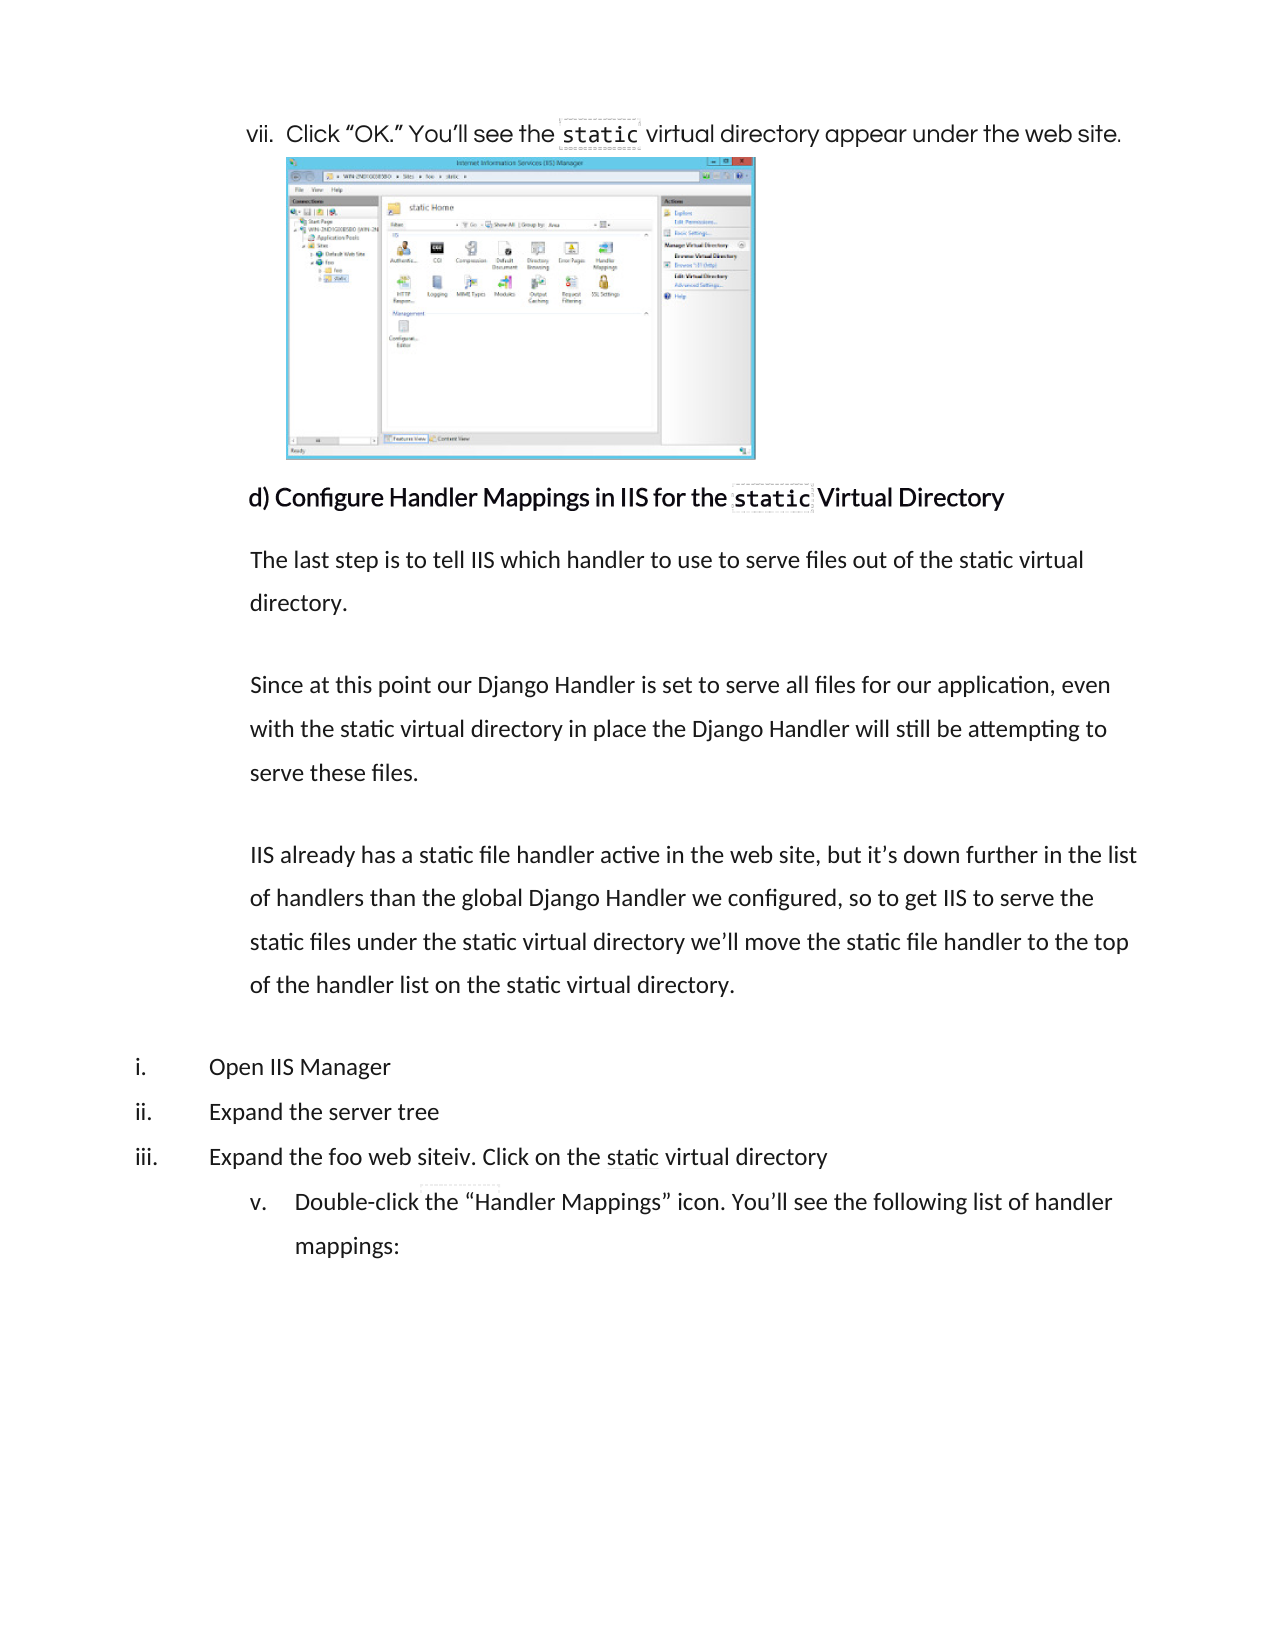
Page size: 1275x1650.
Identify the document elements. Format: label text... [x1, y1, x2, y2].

picture [245, 118, 1121, 513]
list Expand the foo web siteiv. Click on the static virtual directory [134, 1141, 1139, 1172]
text Since at this point our Django Handler is set to serve all files for our application, even with the static virtual directory in place the Django Handler will still be attempting to serve these files. [249, 669, 1139, 787]
text The last step is to tell IIS which handler to use to serve files out of the static virtual directory. [249, 544, 1139, 618]
list Open IIS Manager [134, 1051, 1139, 1082]
list Double-click the “Handler Mappings” icon. You’ll see the following list of handler mappings: [249, 1187, 1139, 1261]
list Expand the server tree [134, 1096, 1139, 1127]
text IIS already has a static file handler active in the web site, but it’s down further in the list of handlers than the global Django Handler we configured, so to get IIS to serve the static files under the static virtual directory we’ll move the static file handler to the top of the handler list on the static virtual directory. [249, 839, 1139, 1000]
